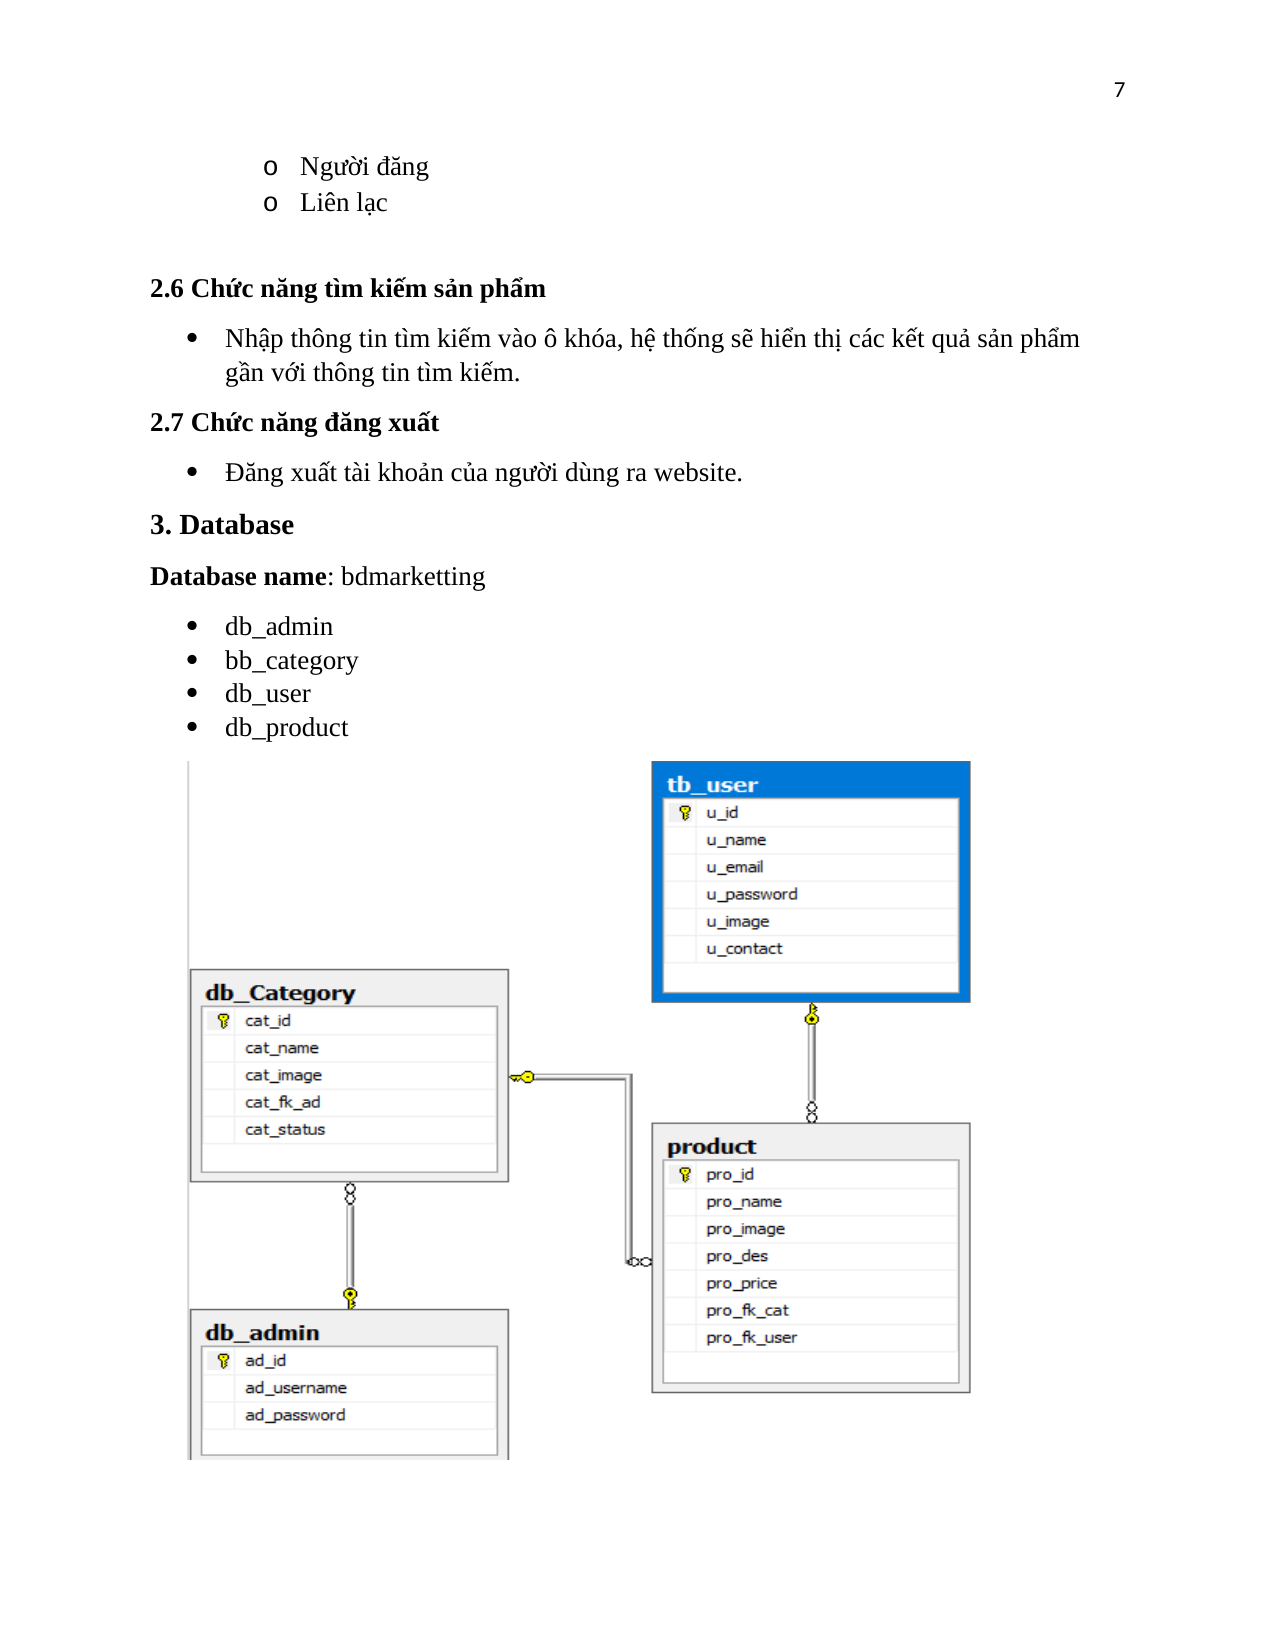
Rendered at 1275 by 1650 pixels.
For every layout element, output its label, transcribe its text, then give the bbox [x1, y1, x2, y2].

text 2.6 Chức năng tìm kiếm sản phẩm [150, 272, 1125, 303]
text 2.7 Chức năng đăng xuất [150, 406, 1125, 437]
list db_admin [187, 610, 1125, 641]
list bb_category [187, 644, 1125, 675]
picture [187, 761, 996, 1460]
list Đăng xuất tài khoản của người dùng ra website. [187, 457, 1125, 488]
list db_product [187, 711, 1125, 742]
list Người đăng [262, 150, 1125, 183]
list Liên lạc [262, 186, 1125, 219]
list db_user [187, 677, 1125, 709]
text Database name: bdmarketting [150, 560, 1125, 591]
text 3. Database [150, 507, 1125, 541]
list Nhập thông tin tìm kiếm vào ô khóa, hệ thống sẽ hiển thị các kết quả sản phẩm gần với thông tin tìm kiếm. [187, 322, 1125, 387]
